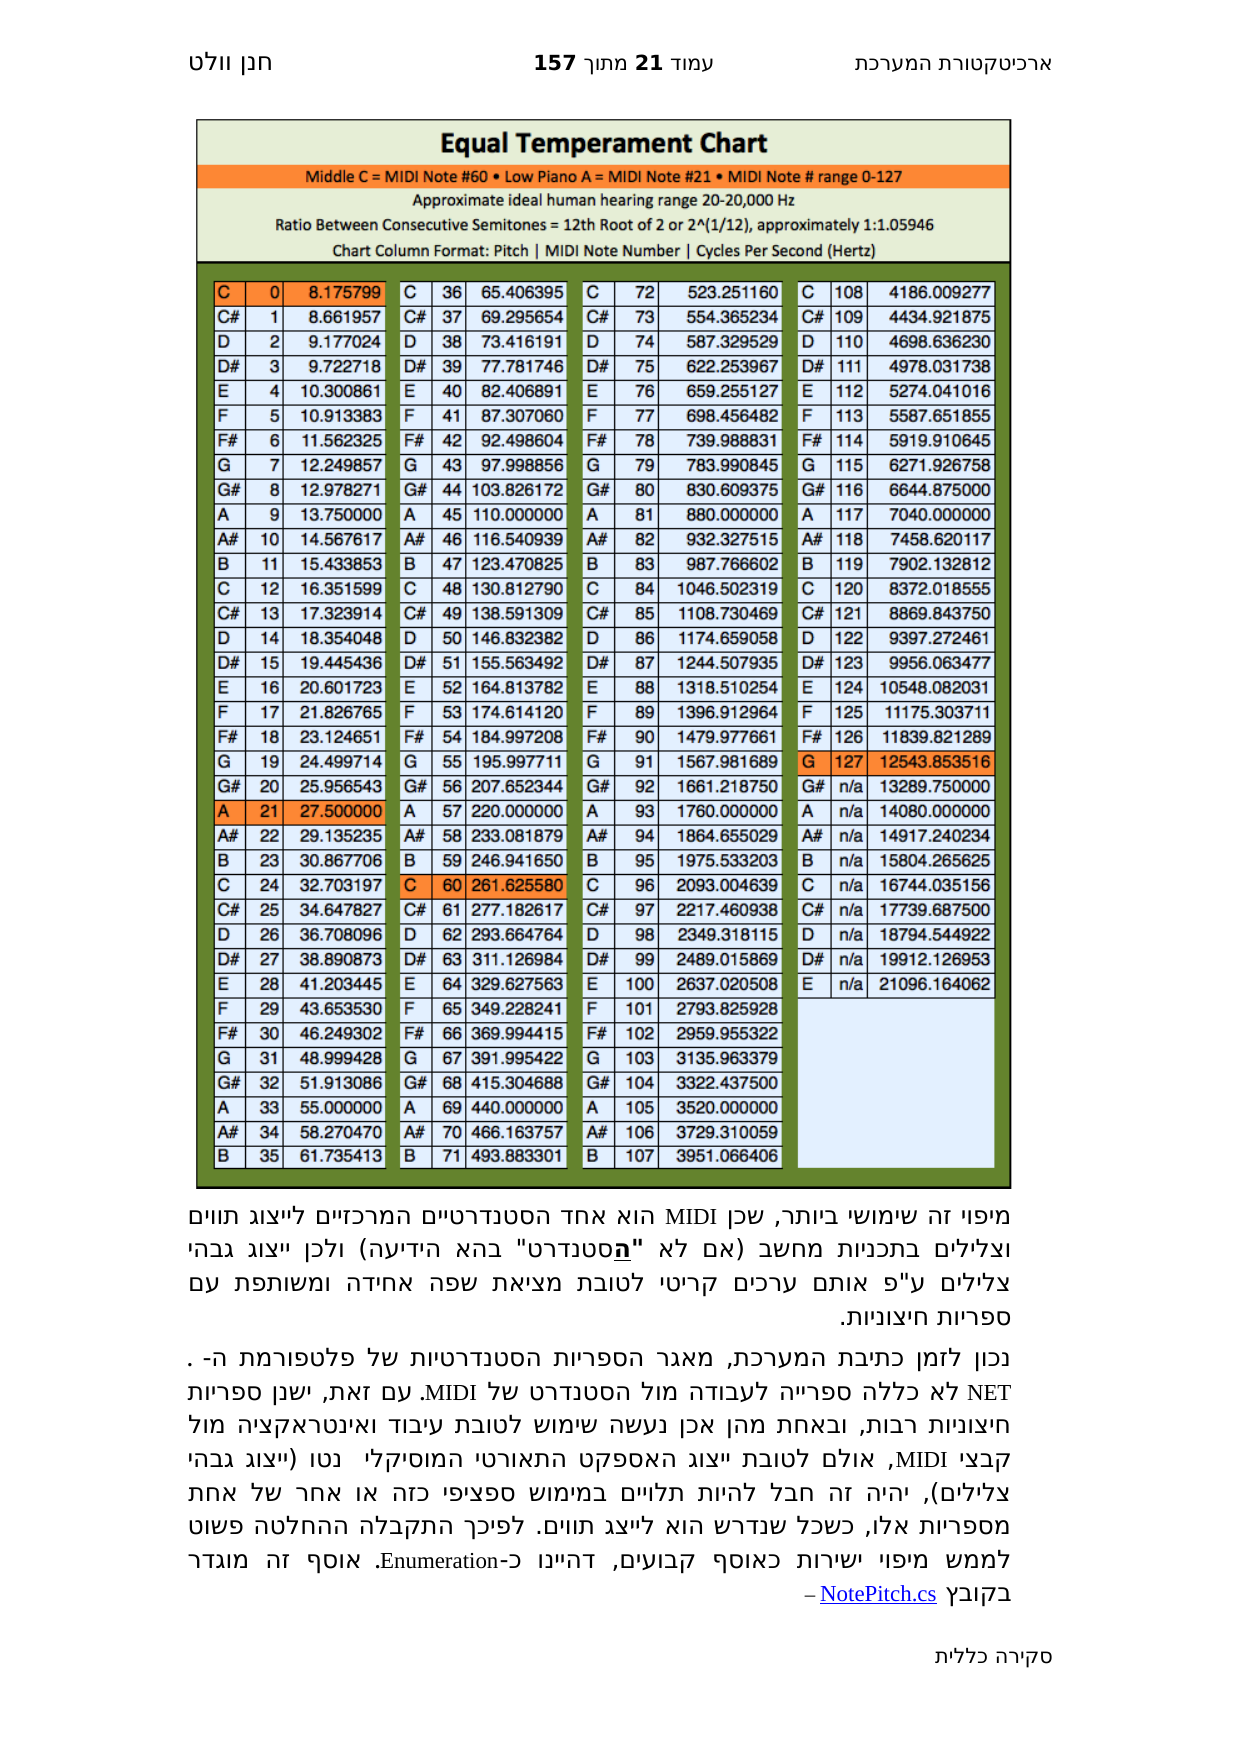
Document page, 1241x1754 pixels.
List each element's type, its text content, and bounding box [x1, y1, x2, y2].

picture [195, 118, 1012, 1189]
text מיפוי זה שימושי ביותר, שכן MIDI הוא אחד הסטנדרטיים המרכזיים לייצוג תווים וצלילים בתכניות מחשב (אם לא "הסטנדרט" בהא הידיעה) ולכן ייצוג גבהי צלילים ע"פ אותם ערכים קריטי לטובת מציאת שפה אחידה ומשותפת עם ספריות חיצוניות. [187, 1201, 1012, 1331]
text נכון לזמן כתיבת המערכת, מאגר הספריות הסטנדרטיות של פלטפורמת ה- .NET לא כללה ספרייה לעבודה מול הסטנדרט של MIDI. עם זאת, ישנן ספריות חיצוניות רבות, ובאחת מהן אכן נעשה שימוש לטובת עיבוד ואינטראקציה מול קבצי MIDI, אולם לטובת ייצוג האספקט התאורטי המוסיקלי נטו (ייצוג גבהי צלילים), יהיה זה חבל להיות תלויים במימוש ספציפי כזה או אחר של אחת מספריות אלו, כשכל שנדרש הוא לייצג תווים. לפיכך התקבלה ההחלטה פשוט לממש מיפוי ישירות כאוסף קבועים, דהיינו כ-Enumeration. אוסף זה מוגדר בקובץ NotePitch.cs – [187, 1344, 1012, 1608]
